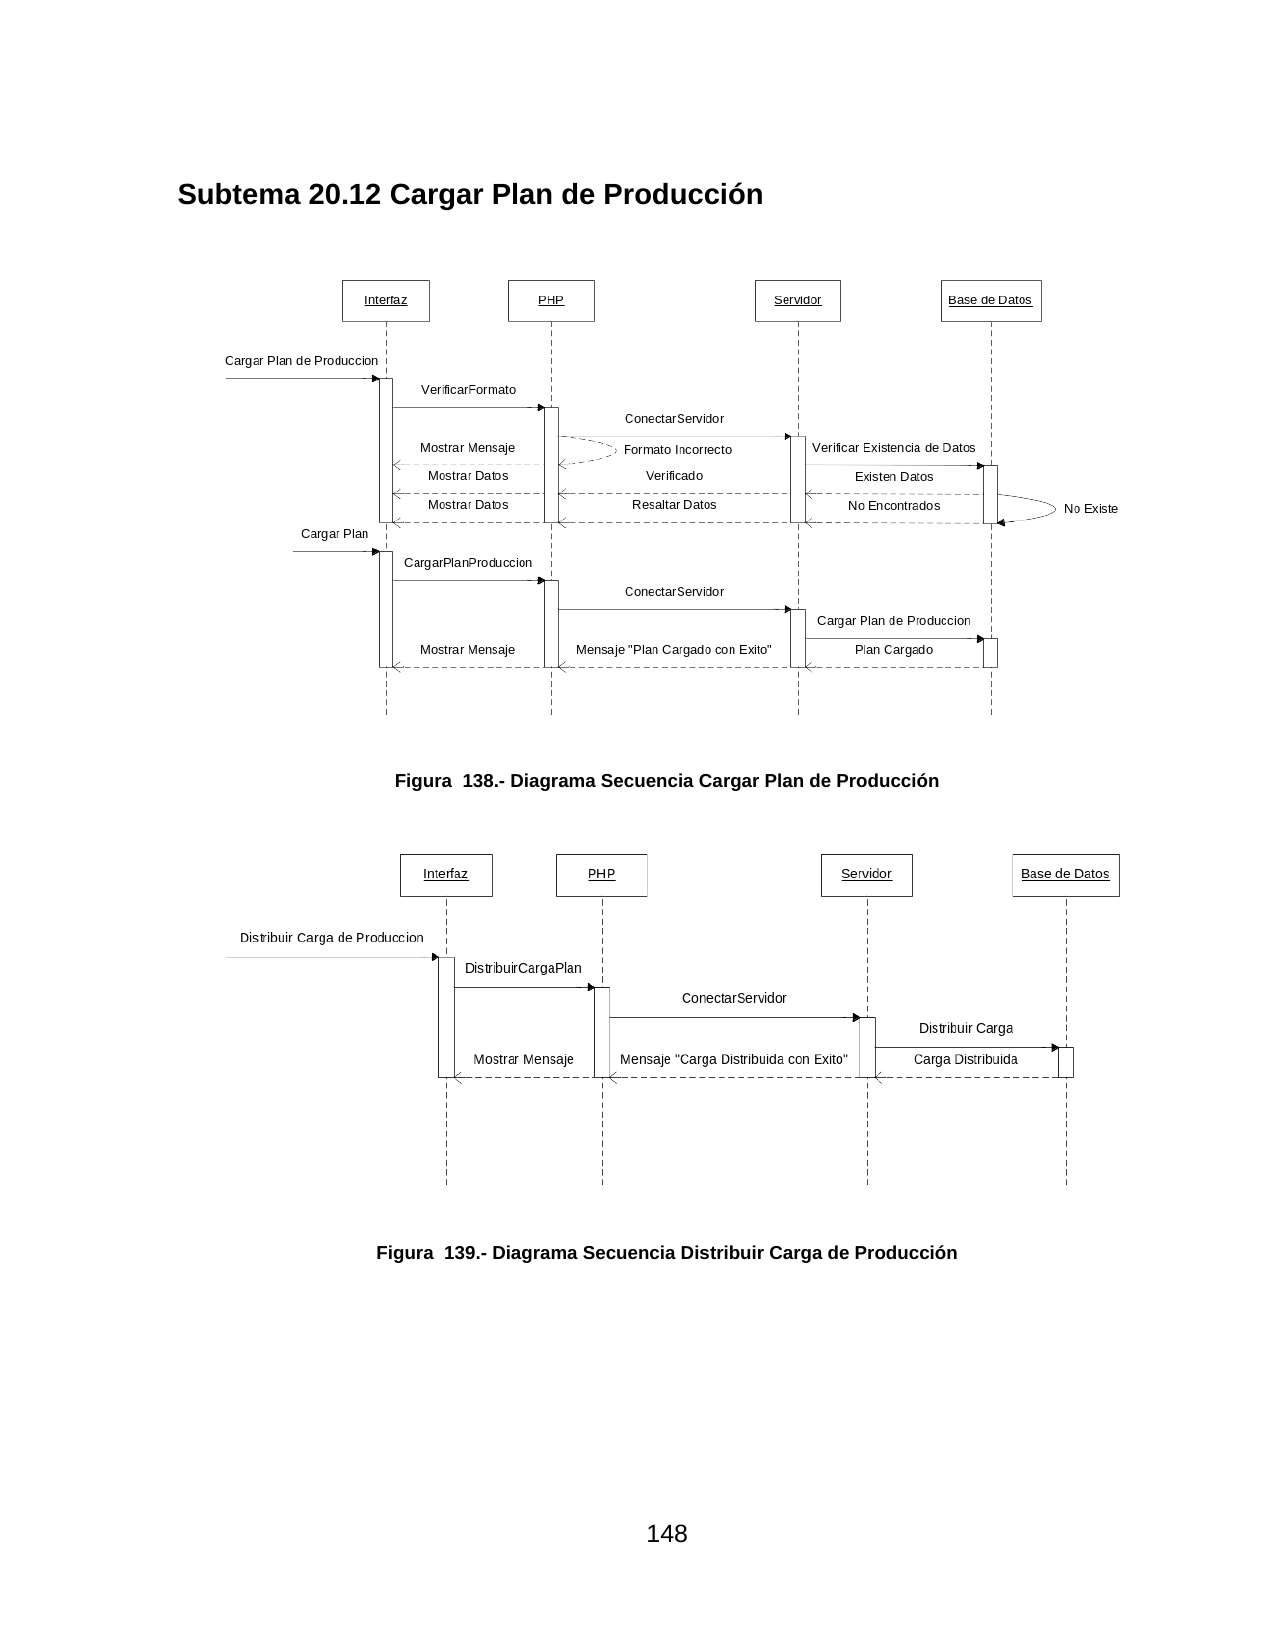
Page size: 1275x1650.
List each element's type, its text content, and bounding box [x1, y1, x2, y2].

subtitle Cargar Plan de Producción [177, 177, 1157, 211]
